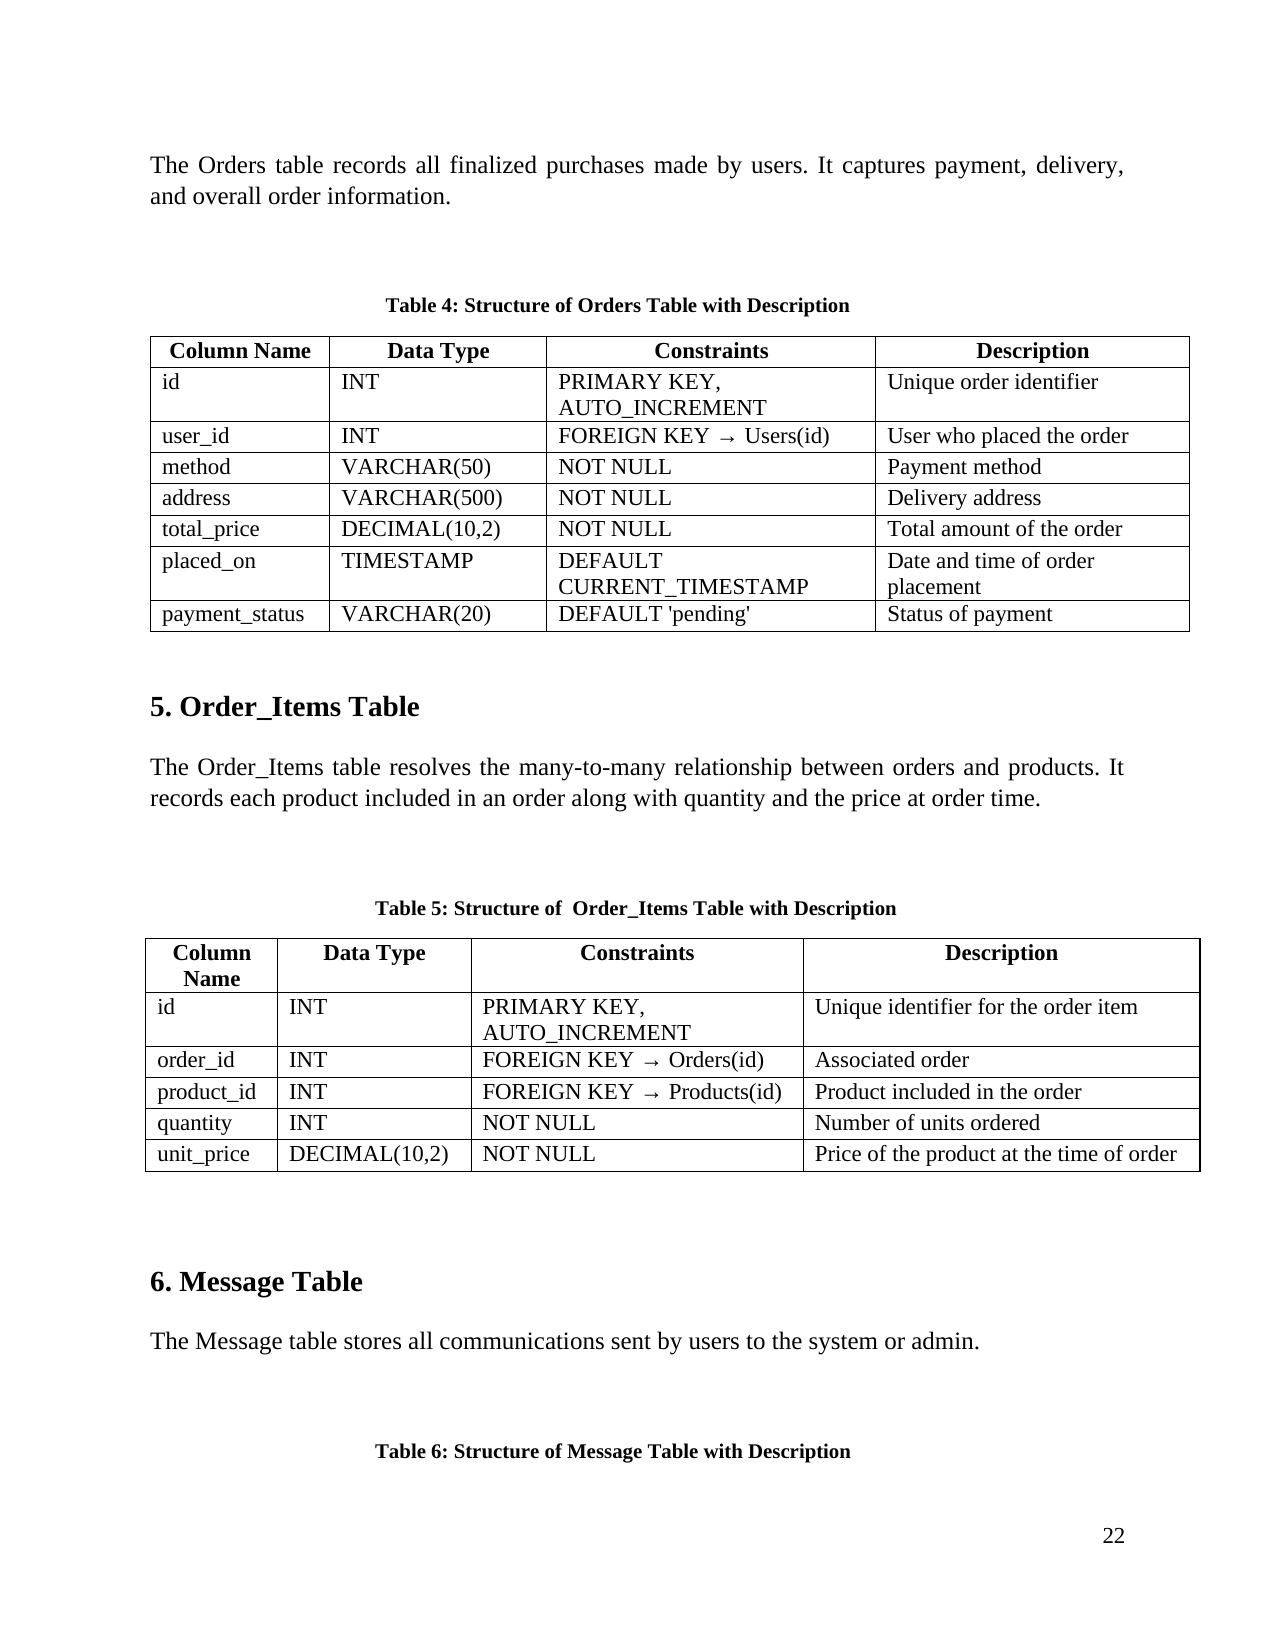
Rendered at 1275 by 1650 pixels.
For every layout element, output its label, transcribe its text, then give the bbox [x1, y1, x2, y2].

table_cell DEFAULT 'pending' [547, 601, 875, 631]
table_header Description [804, 939, 1199, 992]
table_cell Total amount of the order [876, 516, 1189, 546]
text Table 6: Structure of Message Table with Description [375, 1438, 1125, 1463]
table_cell INT [278, 1078, 471, 1108]
table_cell Number of units ordered [804, 1109, 1199, 1139]
table_cell INT [330, 368, 546, 421]
table_cell User who placed the order [876, 422, 1189, 452]
text Table 5: Structure of Order_Items Table with Description [375, 895, 1125, 919]
table_cell FOREIGN KEY → Orders(id) [472, 1047, 803, 1077]
table_cell id [146, 993, 277, 1046]
table_cell Unique order identifier [876, 368, 1189, 421]
table_cell payment_status [151, 601, 329, 631]
table_cell DECIMAL(10,2) [278, 1140, 471, 1171]
table_cell Product included in the order [804, 1078, 1199, 1108]
subtitle 6. Message Table [150, 1264, 1125, 1297]
table_cell NOT NULL [472, 1109, 803, 1139]
table_cell DECIMAL(10,2) [330, 516, 546, 546]
table_cell unit_price [146, 1140, 277, 1171]
table_cell Price of the product at the time of order [804, 1140, 1199, 1171]
table_cell total_price [151, 516, 329, 546]
table_cell Date and time of order placement [876, 547, 1189, 599]
table_cell PRIMARY KEY, AUTO_INCREMENT [472, 993, 803, 1046]
table_cell NOT NULL [547, 484, 875, 514]
table_cell NOT NULL [547, 516, 875, 546]
table_cell Delivery address [876, 484, 1189, 514]
table_cell VARCHAR(500) [330, 484, 546, 514]
table_cell Unique identifier for the order item [804, 993, 1199, 1046]
table_cell order_id [146, 1047, 277, 1077]
table_cell FOREIGN KEY → Users(id) [547, 422, 875, 452]
table_cell NOT NULL [547, 453, 875, 483]
table_cell DEFAULT CURRENT_TIMESTAMP [547, 547, 875, 599]
table_cell INT [278, 1047, 471, 1077]
table_cell TIMESTAMP [330, 547, 546, 599]
table_cell NOT NULL [472, 1140, 803, 1171]
table_cell quantity [146, 1109, 277, 1139]
text The Orders table records all finalized purchases made by users. It captures payment, delivery, and overall order information. [150, 150, 1125, 210]
table_cell VARCHAR(20) [330, 601, 546, 631]
table_cell address [151, 484, 329, 514]
table_cell INT [278, 993, 471, 1046]
table_cell PRIMARY KEY, AUTO_INCREMENT [547, 368, 875, 421]
subtitle 5. Order_Items Table [150, 689, 1125, 723]
table_cell user_id [151, 422, 329, 452]
table_cell id [151, 368, 329, 421]
table_cell Payment method [876, 453, 1189, 483]
table_header Column Name [146, 939, 277, 992]
table_header Data Type [278, 939, 471, 992]
text The Message table stores all communications sent by users to the system or admin. [150, 1326, 1125, 1355]
text Table 4: Structure of Orders Table with Description [375, 293, 1125, 317]
table_header Column Name [151, 337, 329, 367]
table_header Description [876, 337, 1189, 367]
table_cell VARCHAR(50) [330, 453, 546, 483]
table_cell INT [330, 422, 546, 452]
table_header Data Type [330, 337, 546, 367]
table_cell Status of payment [876, 601, 1189, 631]
table_header Constraints [472, 939, 803, 992]
table_cell product_id [146, 1078, 277, 1108]
table_cell method [151, 453, 329, 483]
text The Order_Items table resolves the many-to-many relationship between orders and products. It records each product included in an order along with quantity and the price at order time. [150, 752, 1125, 812]
table_cell Associated order [804, 1047, 1199, 1077]
table_cell FOREIGN KEY → Products(id) [472, 1078, 803, 1108]
table_cell INT [278, 1109, 471, 1139]
table_header Constraints [547, 337, 875, 367]
table_cell placed_on [151, 547, 329, 599]
